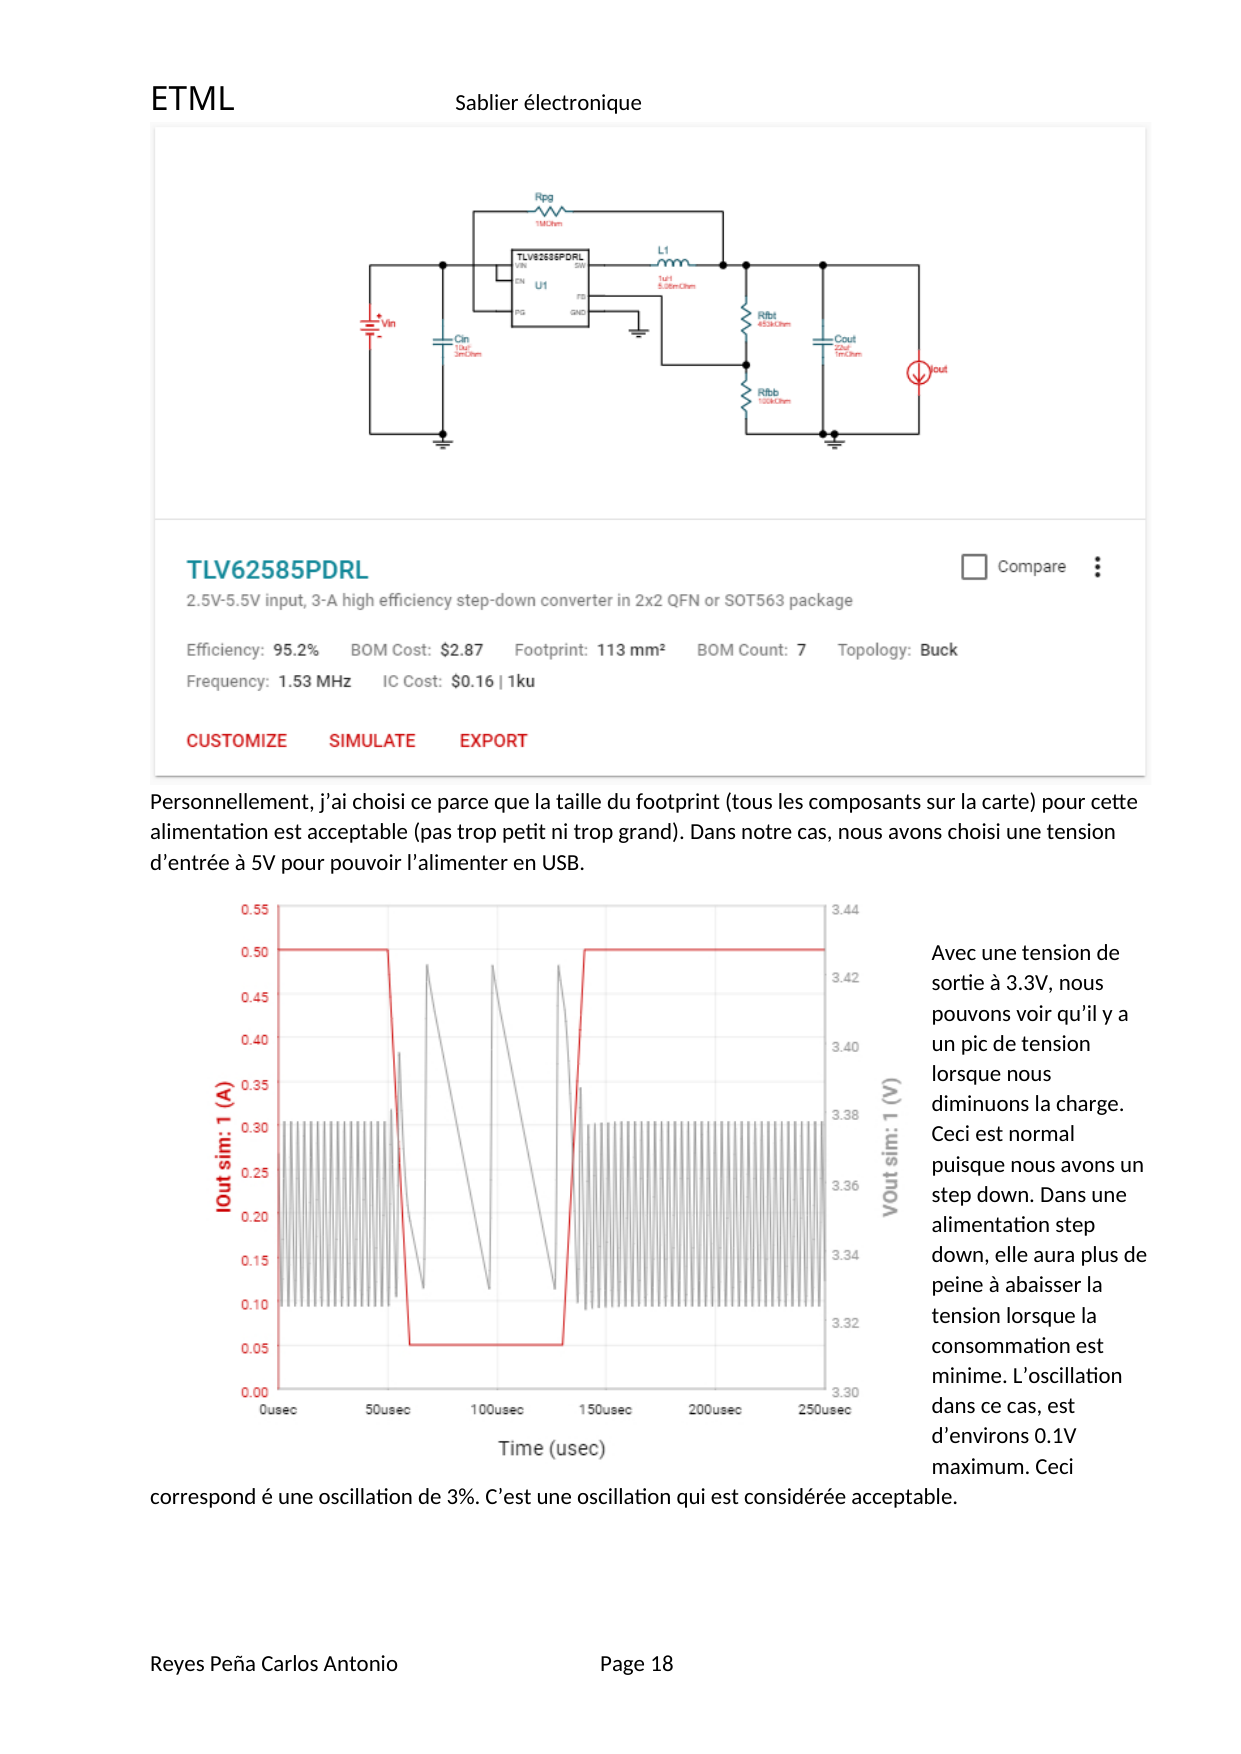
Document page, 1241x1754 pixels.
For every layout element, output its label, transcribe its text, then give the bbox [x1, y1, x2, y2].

text Personnellement, j’ai choisi ce parce que la taille du footprint (tous les composants sur la carte) pour cette alimentation est acceptable (pas trop petit ni trop grand). Dans notre cas, nous avons choisi une tension d’entrée à 5V pour pouvoir l’alimenter en USB. [150, 787, 1152, 876]
picture [150, 892, 913, 1464]
picture [150, 122, 1152, 785]
